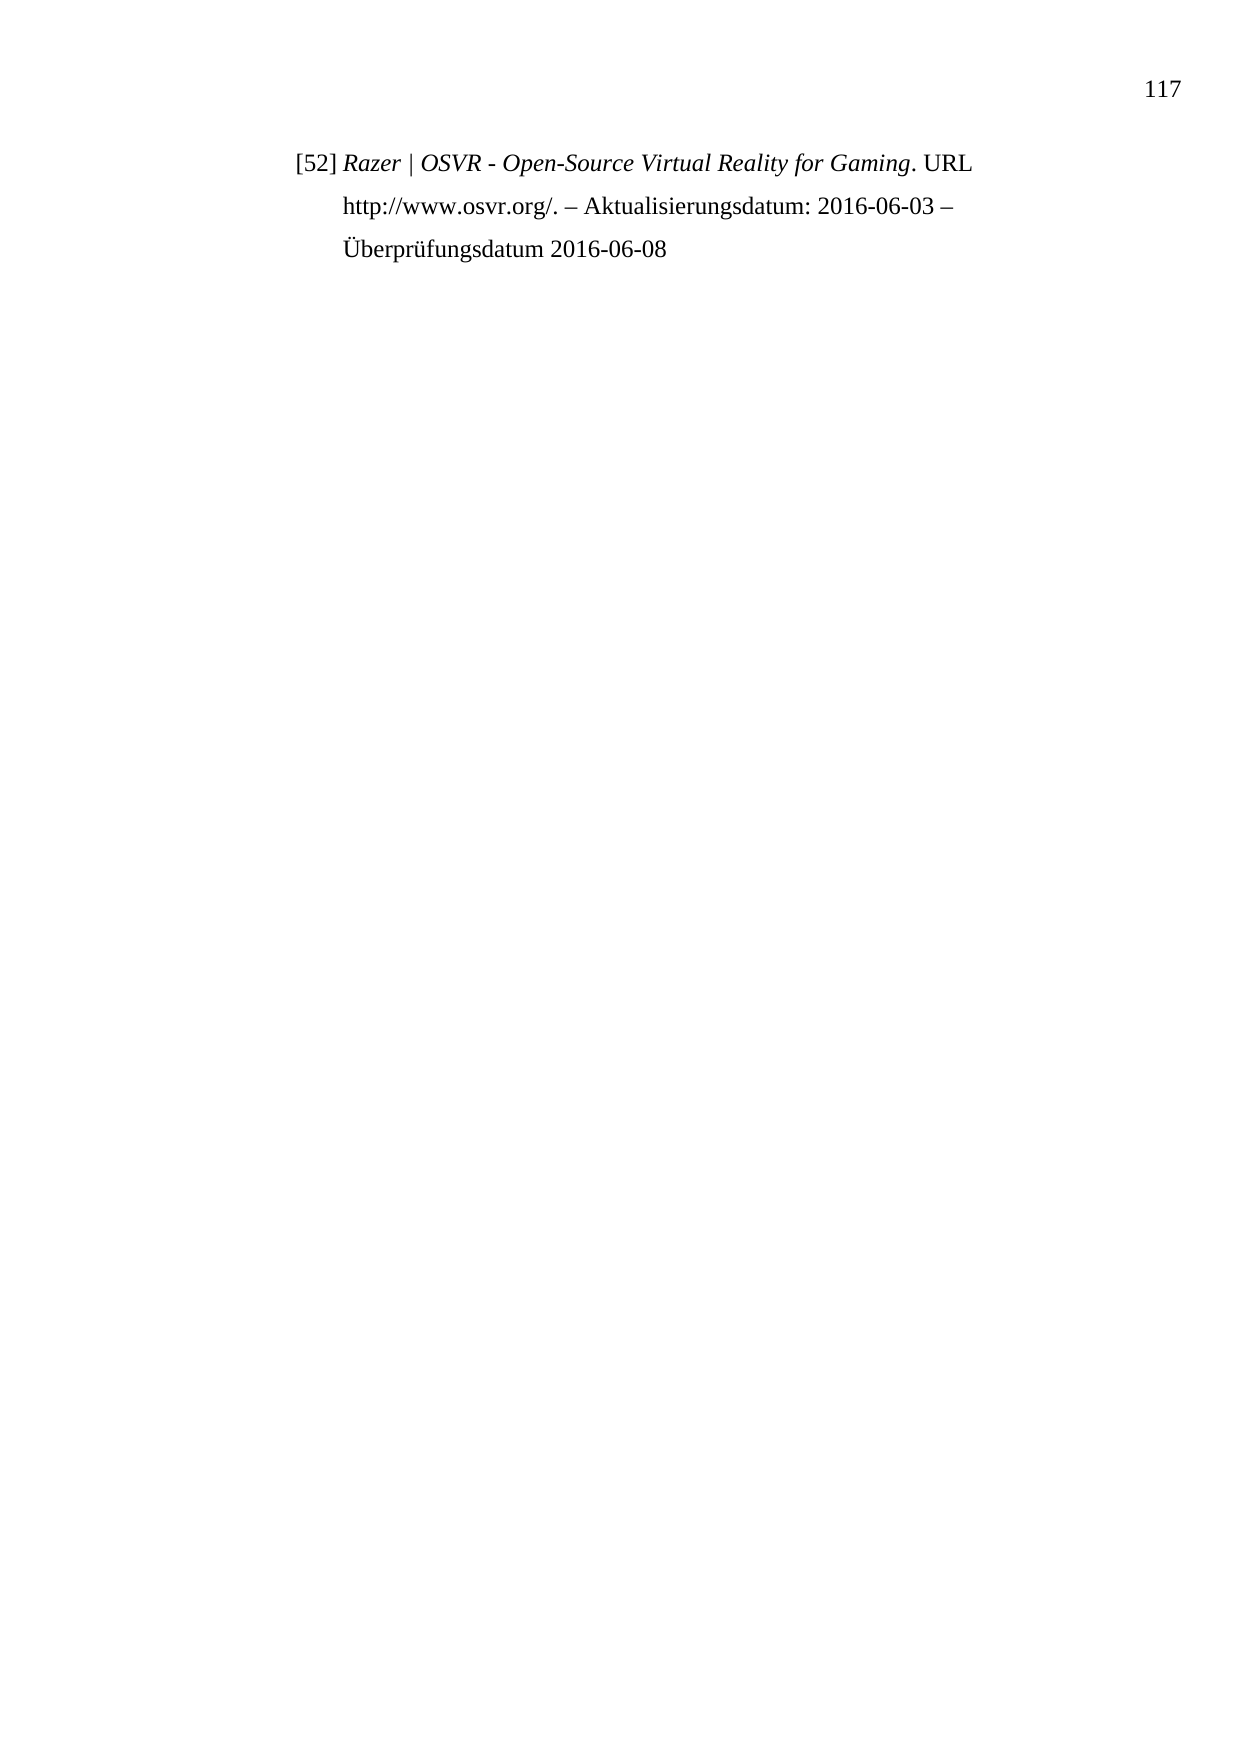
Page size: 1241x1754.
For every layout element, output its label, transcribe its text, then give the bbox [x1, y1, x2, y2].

text [52] Razer | OSVR - Open-Source Virtual Reality for Gaming. URL http://www.osvr.org/. – Aktualisierungsdatum: 2016-06-03 – Überprüfungsdatum 2016-06-08 [295, 148, 1122, 263]
